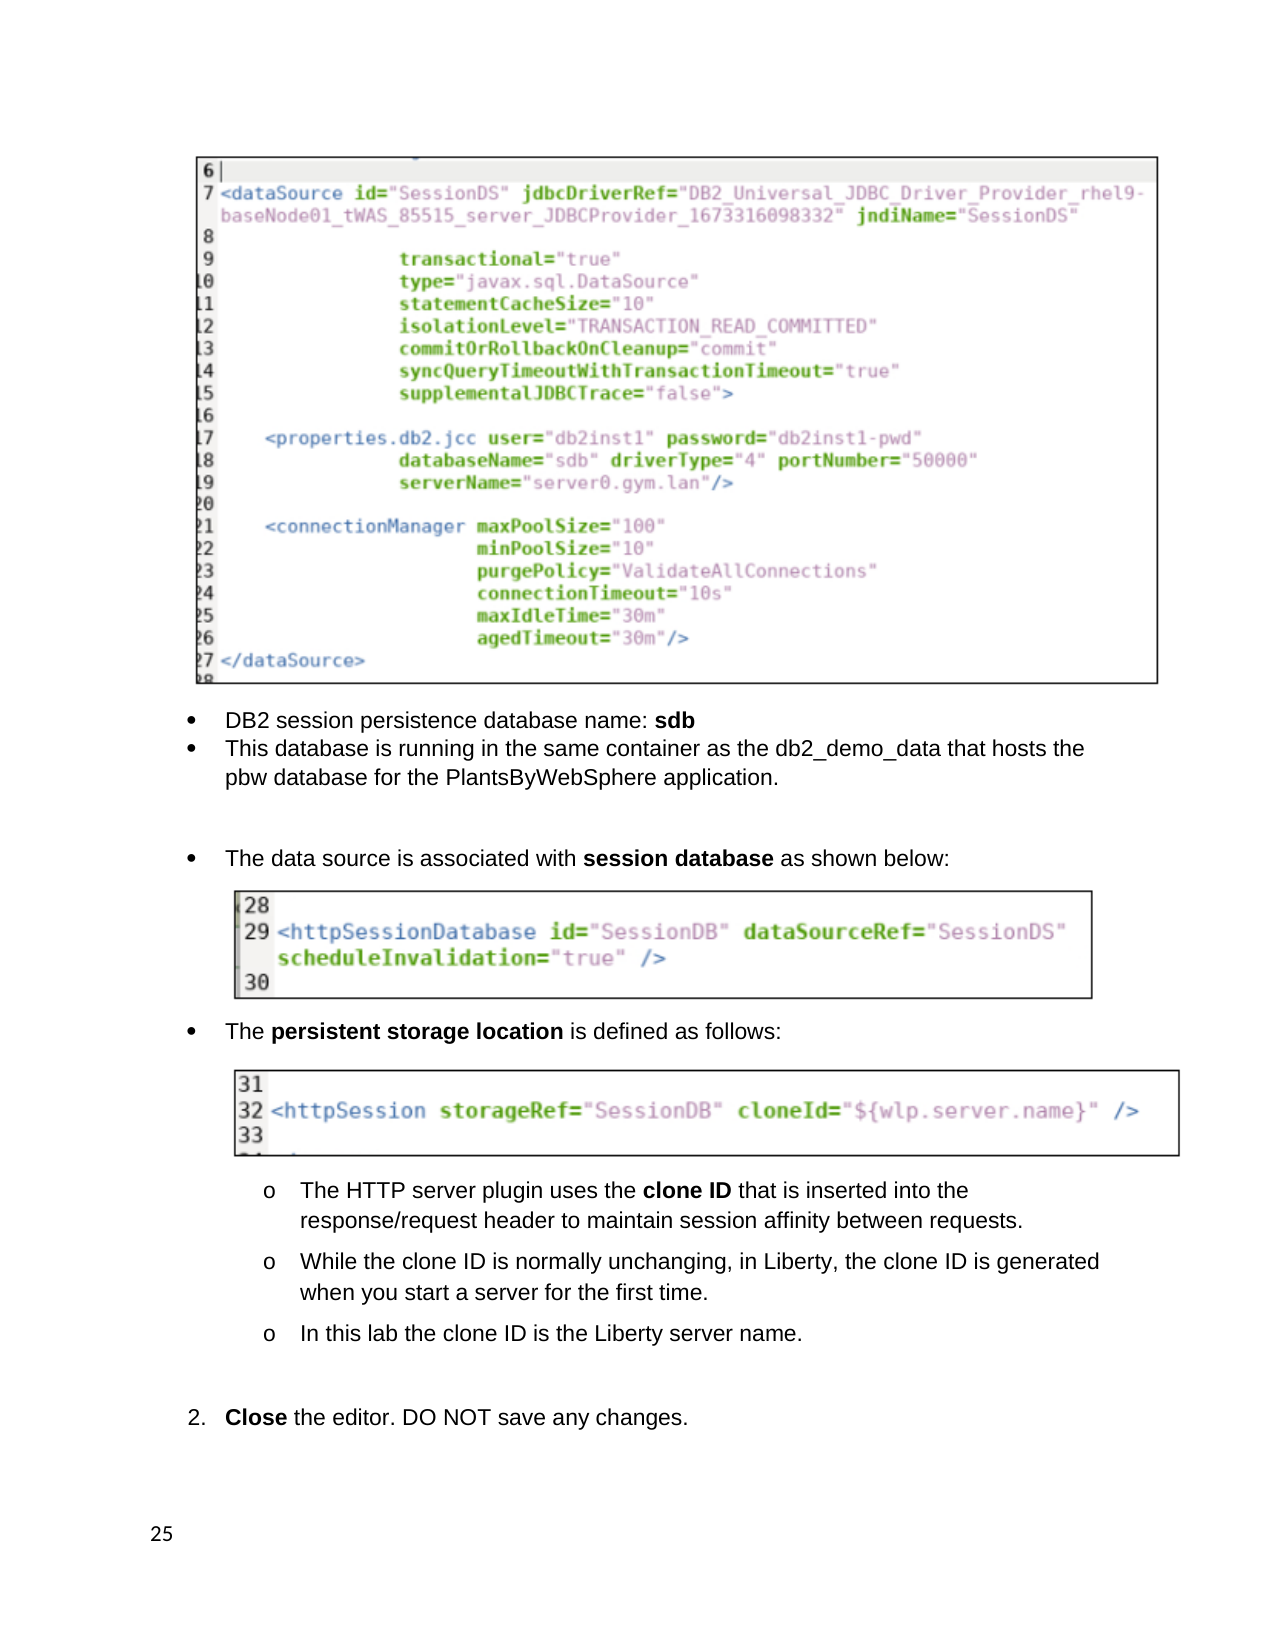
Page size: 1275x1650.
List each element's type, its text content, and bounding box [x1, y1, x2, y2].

picture [225, 886, 1096, 1004]
list While the clone ID is normally unchanging, in Liberty, the clone ID is generated when you start a server for the first time. [262, 1248, 1125, 1305]
picture [225, 1059, 1191, 1163]
list This database is running in the same container as the db2_demo_data that hosts the pbw database for the PlantsByWebSphere application. [187, 735, 1125, 790]
list In this lab the clone ID is the Liberty server name. [262, 1320, 1125, 1348]
list The data source is associated with session database as shown below: [187, 845, 1125, 872]
list The persistent storage location is defined as follows: [187, 1018, 1125, 1044]
list Close the editor. DO NOT save any changes. [187, 1404, 1125, 1430]
picture [187, 150, 1163, 692]
list DB2 session persistence database name: sdb [187, 707, 1125, 733]
list The HTTP server plugin uses the clone ID that is inserted into the response/request header to maintain session affinity between requests. [262, 1177, 1125, 1234]
